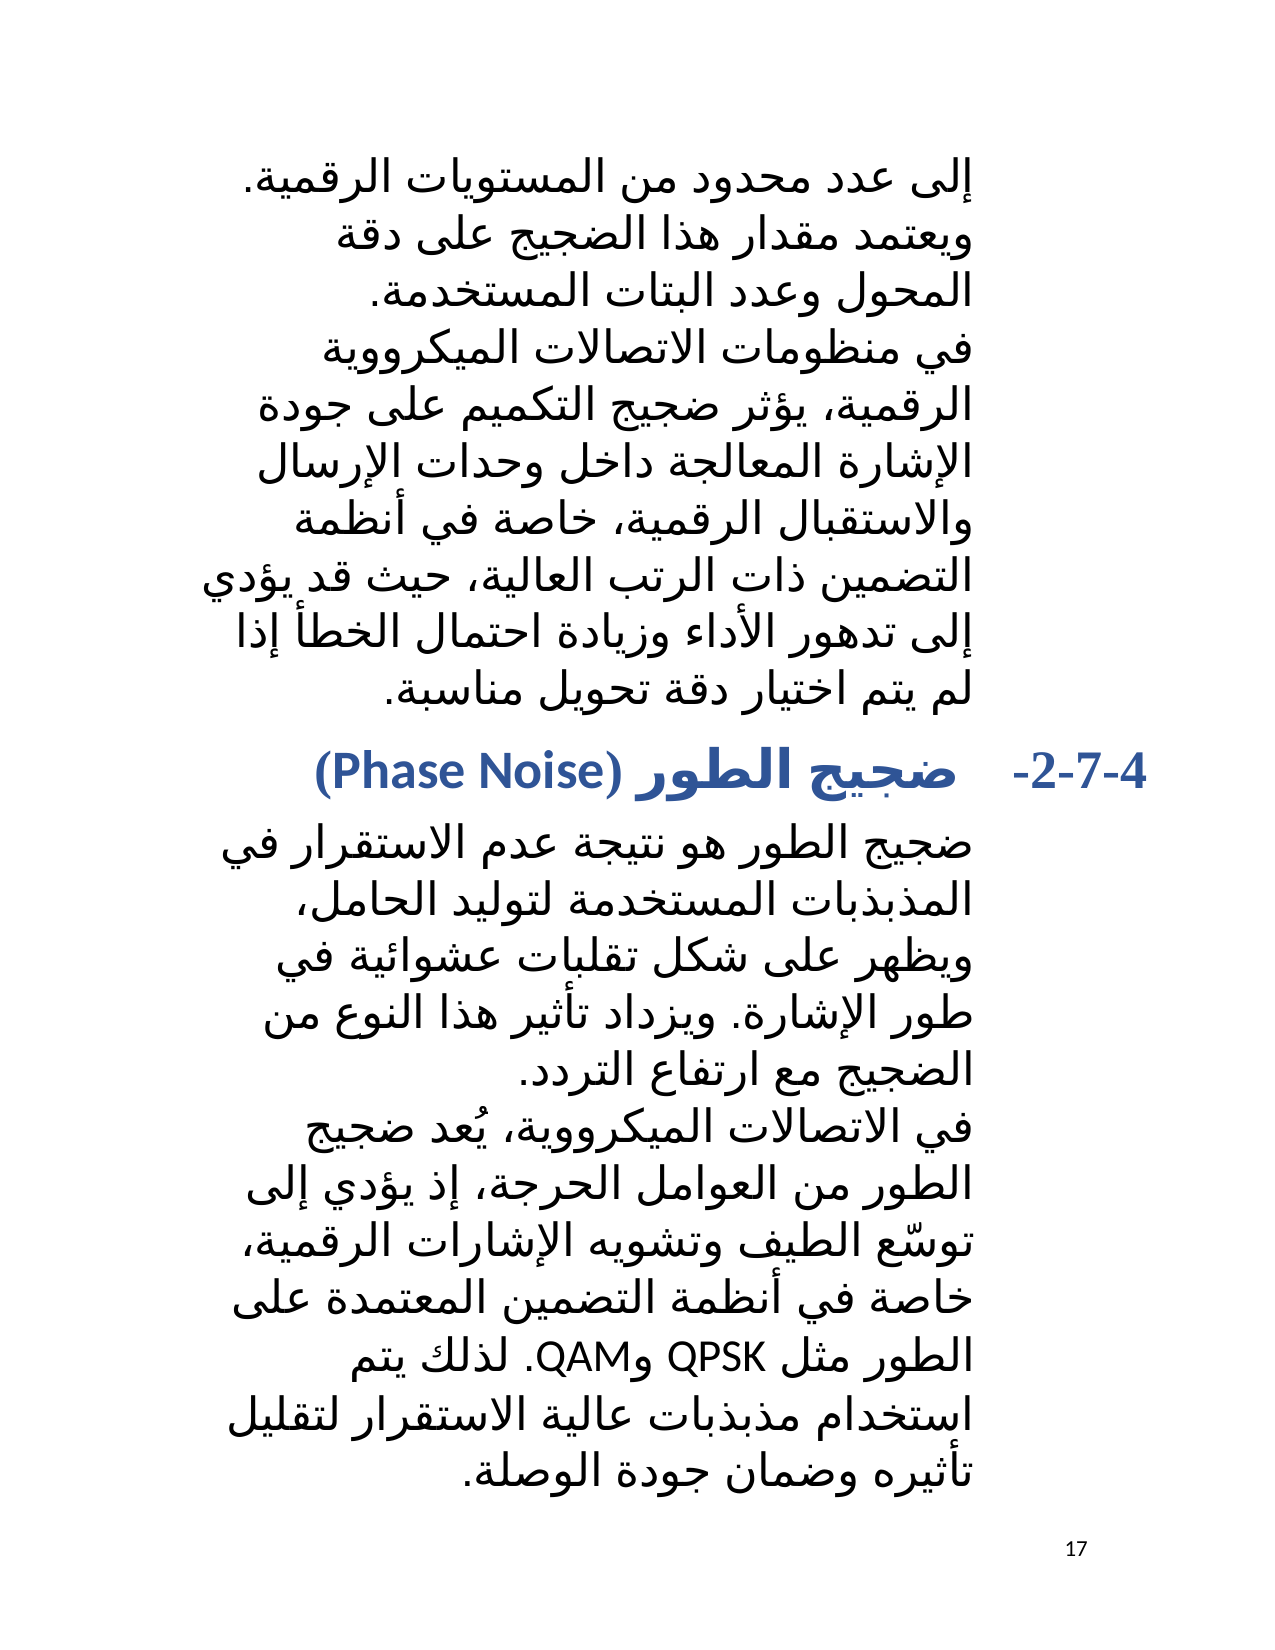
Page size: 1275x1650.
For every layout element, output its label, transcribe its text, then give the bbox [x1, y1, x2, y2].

text ضجيج الطور هو نتيجة عدم الاستقرار في المذبذبات المستخدمة لتوليد الحامل، ويظهر على شكل تقلبات عشوائية في طور الإشارة. ويزداد تأثير هذا النوع من الضجيج مع ارتفاع التردد. في الاتصالات الميكرووية، يُعد ضجيج الطور من العوامل الحرجة، إذ يؤدي إلى توسّع الطيف وتشويه الإشارات الرقمية، خاصة في أنظمة التضمين المعتمدة على الطور مثل QPSK وQAM. لذلك يتم استخدام مذبذبات عالية الاستقرار لتقليل تأثيره وضمان جودة الوصلة. [187, 815, 975, 1497]
subtitle ضجيج الطور (Phase Noise) [187, 735, 1012, 802]
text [187, 150, 975, 714]
